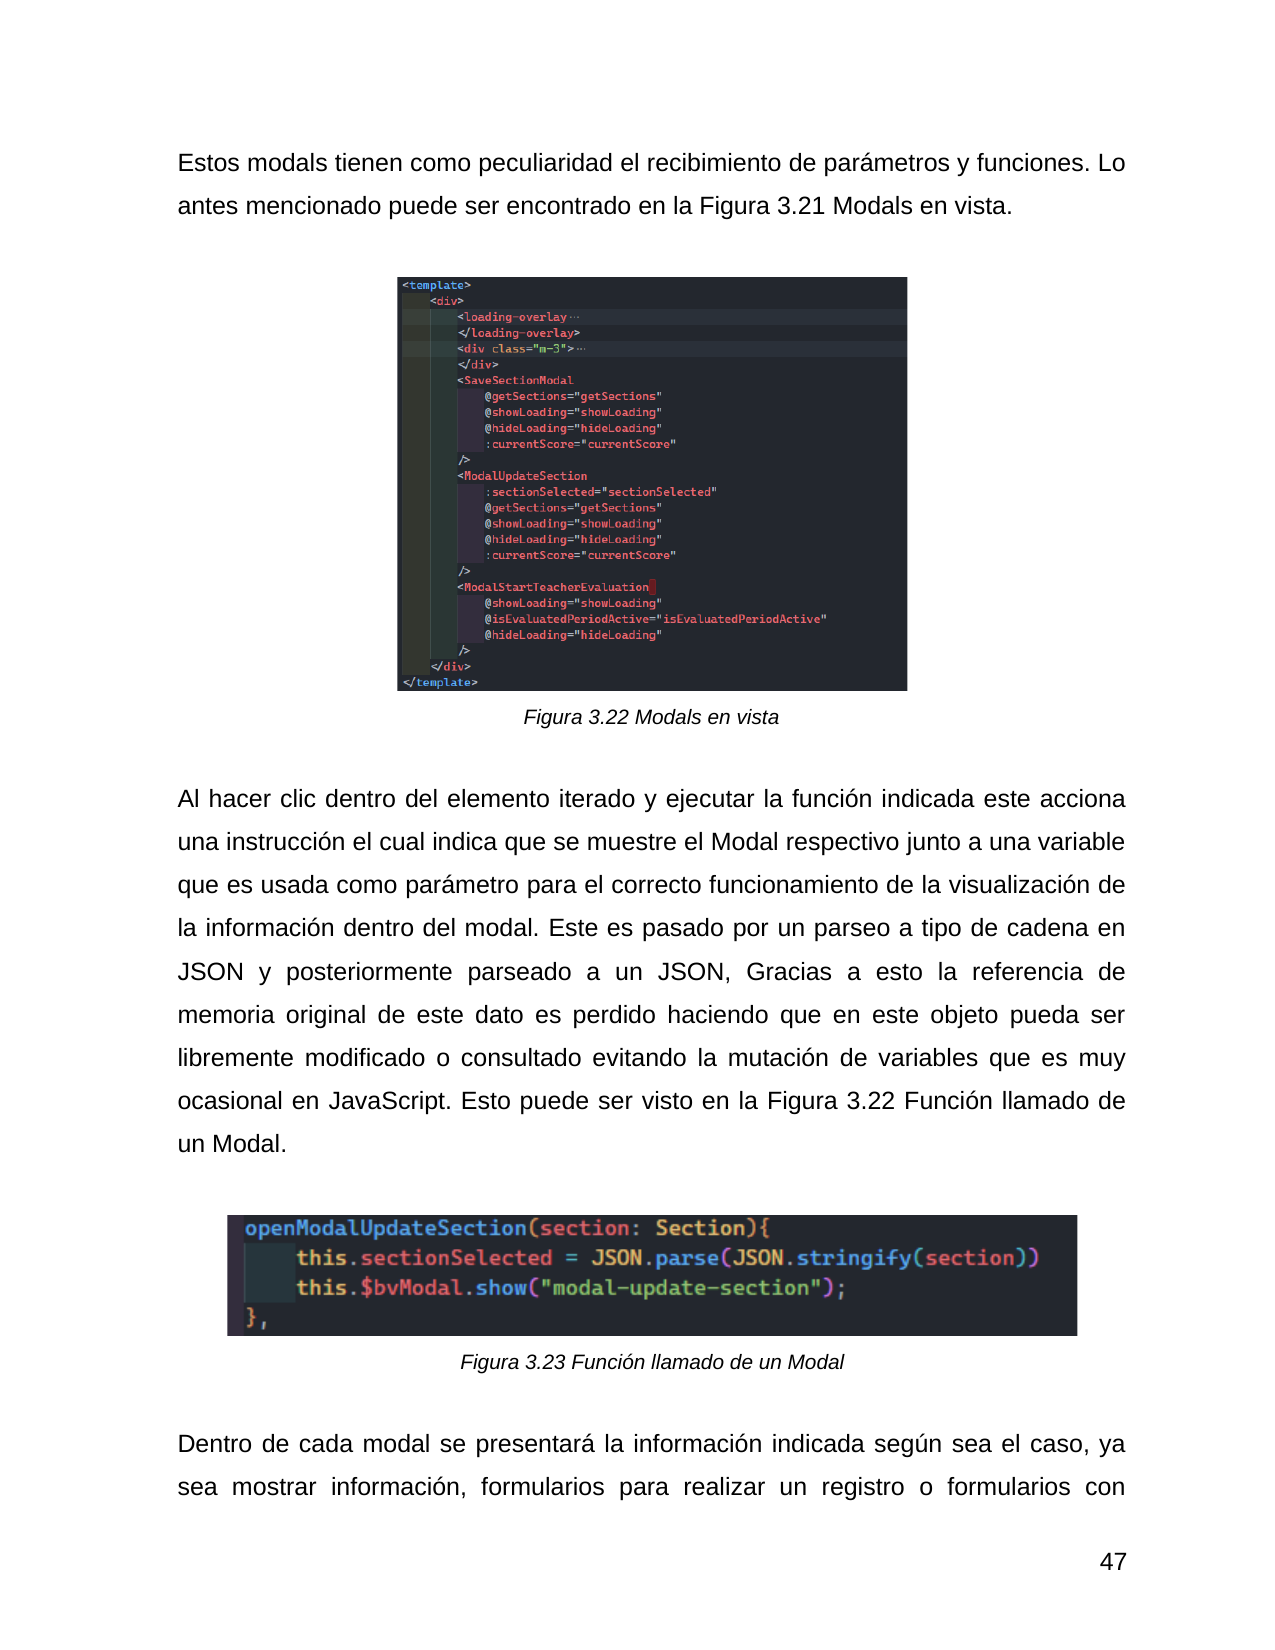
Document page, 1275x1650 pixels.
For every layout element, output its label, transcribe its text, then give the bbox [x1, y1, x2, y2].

text Al hacer clic dentro del elemento iterado y ejecutar la función indicada este acciona una instrucción el cual indica que se muestre el Modal respectivo junto a una variable que es usada como parámetro para el correcto funcionamiento de la visualización de la información dentro del modal. Este es pasado por un parseo a tipo de cadena en JSON y posteriormente parseado a un JSON, Gracias a esto la referencia de memoria original de este dato es perdido haciendo que en este objeto pueda ser libremente modificado o consultado evitando la mutación de variables que es muy ocasional en JavaScript. Esto puede ser visto en la Figura 3.22 Función llamado de un Modal. [177, 784, 1127, 1158]
text Estos modals tienen como peculiaridad el recibimiento de parámetros y funciones. Lo antes mencionado puede ser encontrado en la Figura 3.21 Modals en vista. [177, 148, 1127, 219]
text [177, 1429, 1127, 1501]
picture [397, 277, 908, 691]
picture [227, 1215, 1078, 1336]
